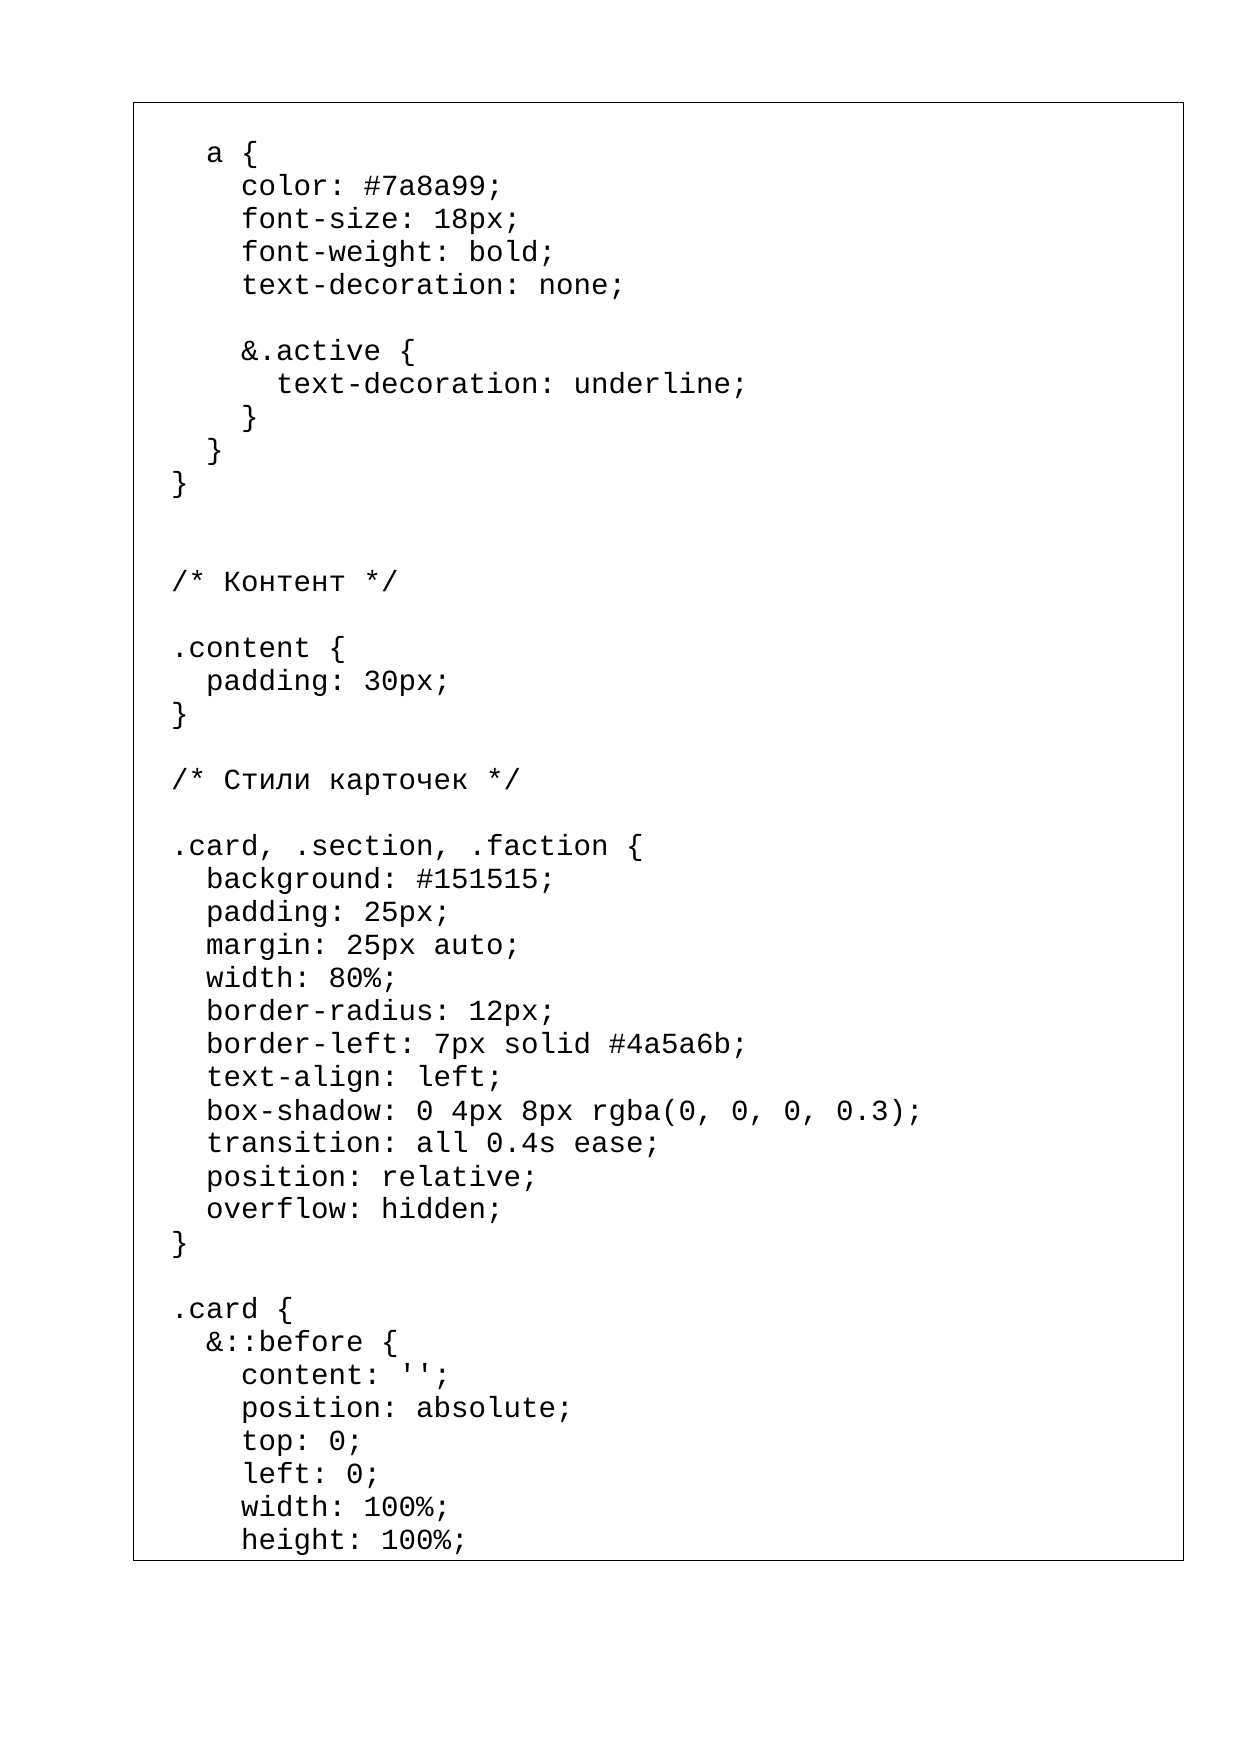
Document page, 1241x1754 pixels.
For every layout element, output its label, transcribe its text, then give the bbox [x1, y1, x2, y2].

text text-align: left; [136, 1063, 1181, 1096]
text top: 0; [136, 1426, 1181, 1459]
text overflow: hidden; [136, 1195, 1181, 1228]
text box-shadow: 0 4px 8px rgba(0, 0, 0, 0.3); [136, 1096, 1181, 1129]
text } [136, 699, 1181, 732]
text /* Контент */ [136, 567, 1181, 600]
text width: 100%; [136, 1492, 1181, 1522]
text .content { [136, 633, 1181, 666]
text position: absolute; [136, 1393, 1181, 1426]
text text-decoration: none; [136, 270, 1181, 303]
text margin: 25px auto; [136, 931, 1181, 963]
text background: #151515; [136, 864, 1181, 897]
text height: 100%; [134, 1522, 1183, 1560]
text font-size: 18px; [136, 204, 1181, 237]
text } [136, 402, 1181, 435]
text width: 80%; [136, 963, 1181, 997]
text .card, .section, .faction { [136, 831, 1181, 864]
text font-weight: bold; [136, 237, 1181, 270]
text border-left: 7px solid #4a5a6b; [136, 1029, 1181, 1063]
text padding: 25px; [136, 897, 1181, 931]
text position: relative; [136, 1162, 1181, 1195]
text } [136, 1228, 1181, 1261]
text /* Cтили карточек */ [136, 765, 1181, 798]
text left: 0; [136, 1459, 1181, 1492]
text border-radius: 12px; [136, 997, 1181, 1029]
text transition: all 0.4s ease; [136, 1129, 1181, 1162]
text color: #7a8a99; [136, 171, 1181, 204]
text &::before { [136, 1327, 1181, 1360]
text &.active { [136, 336, 1181, 369]
text padding: 30px; [136, 666, 1181, 699]
text content: ''; [136, 1360, 1181, 1393]
text a { [136, 138, 1181, 171]
text .card { [136, 1294, 1181, 1327]
text } [136, 435, 1181, 468]
text text-decoration: underline; [136, 369, 1181, 402]
text } [136, 468, 1181, 501]
